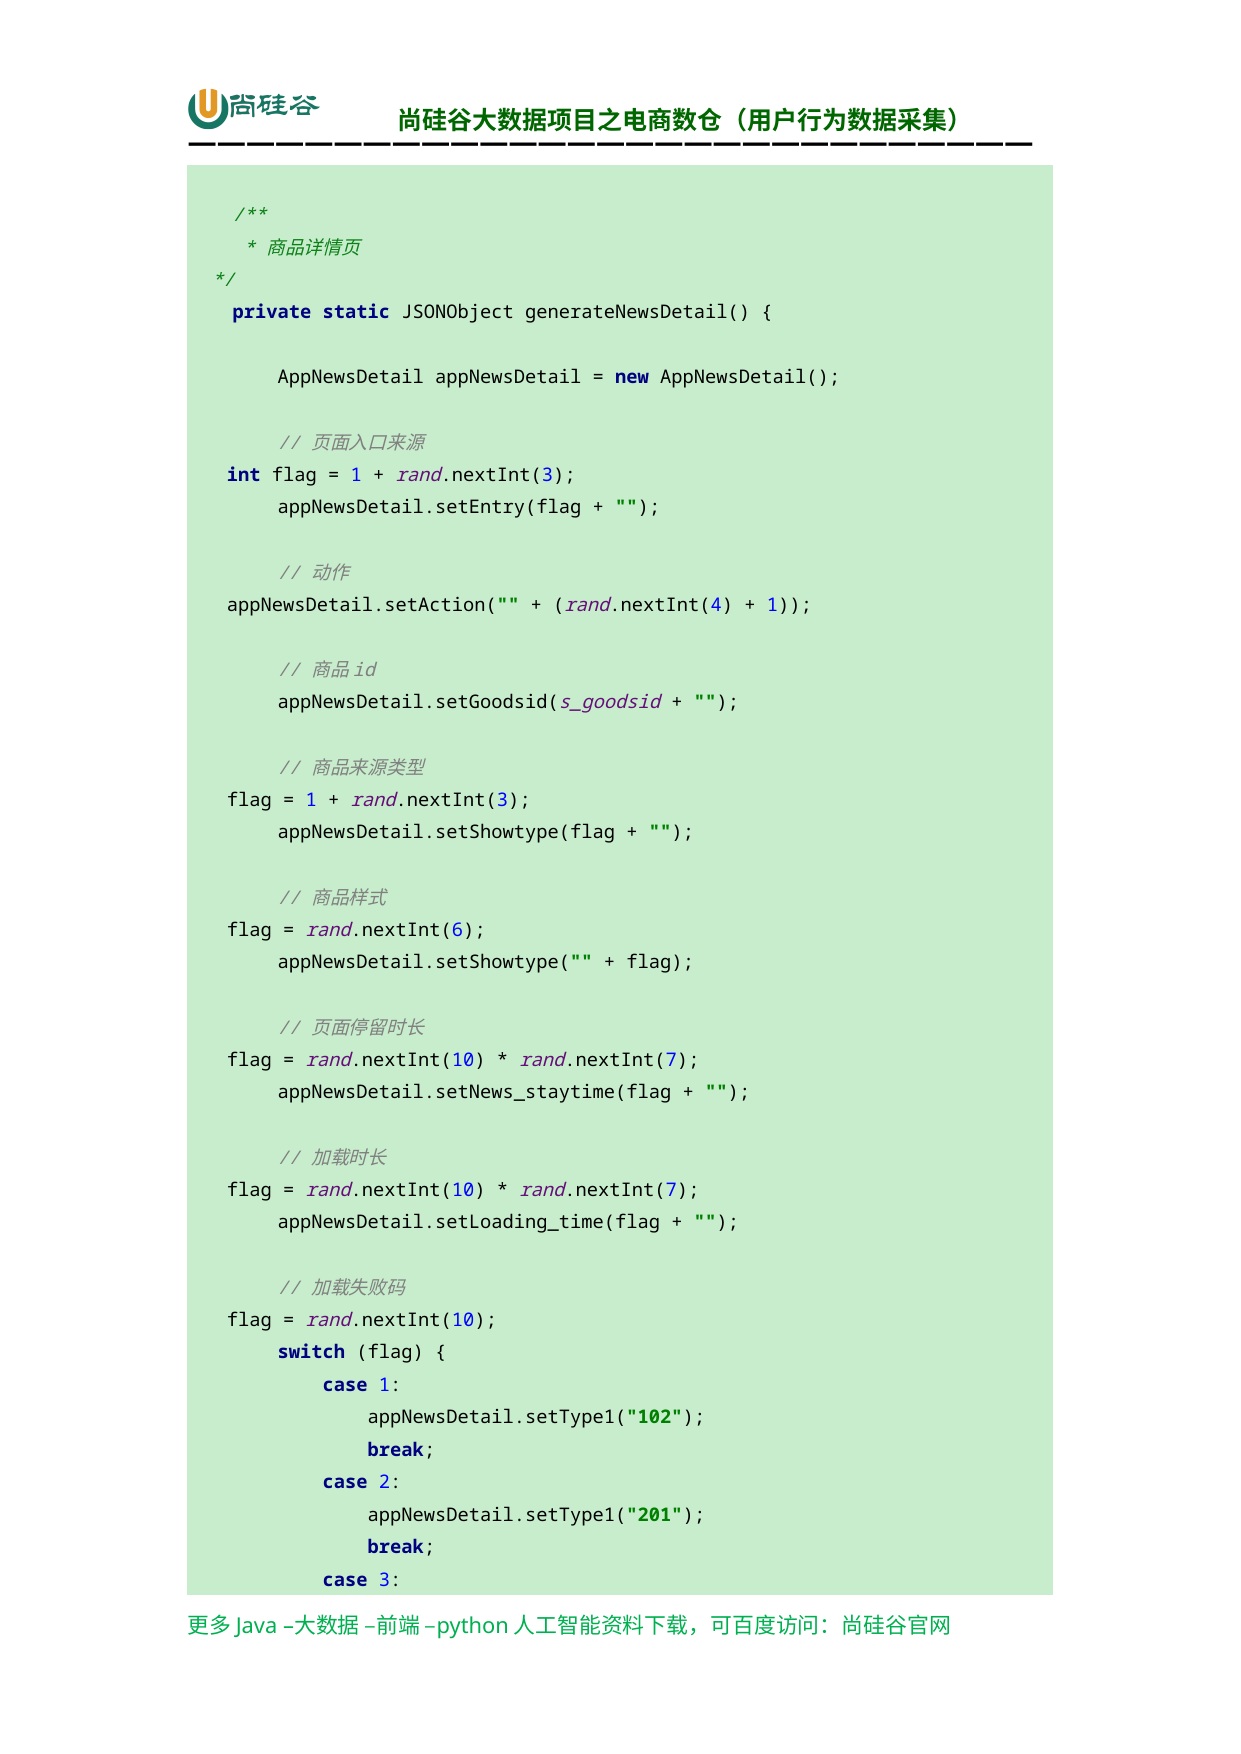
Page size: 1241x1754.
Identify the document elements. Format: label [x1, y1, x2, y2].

text [187, 165, 1053, 1595]
picture [187, 88, 321, 130]
